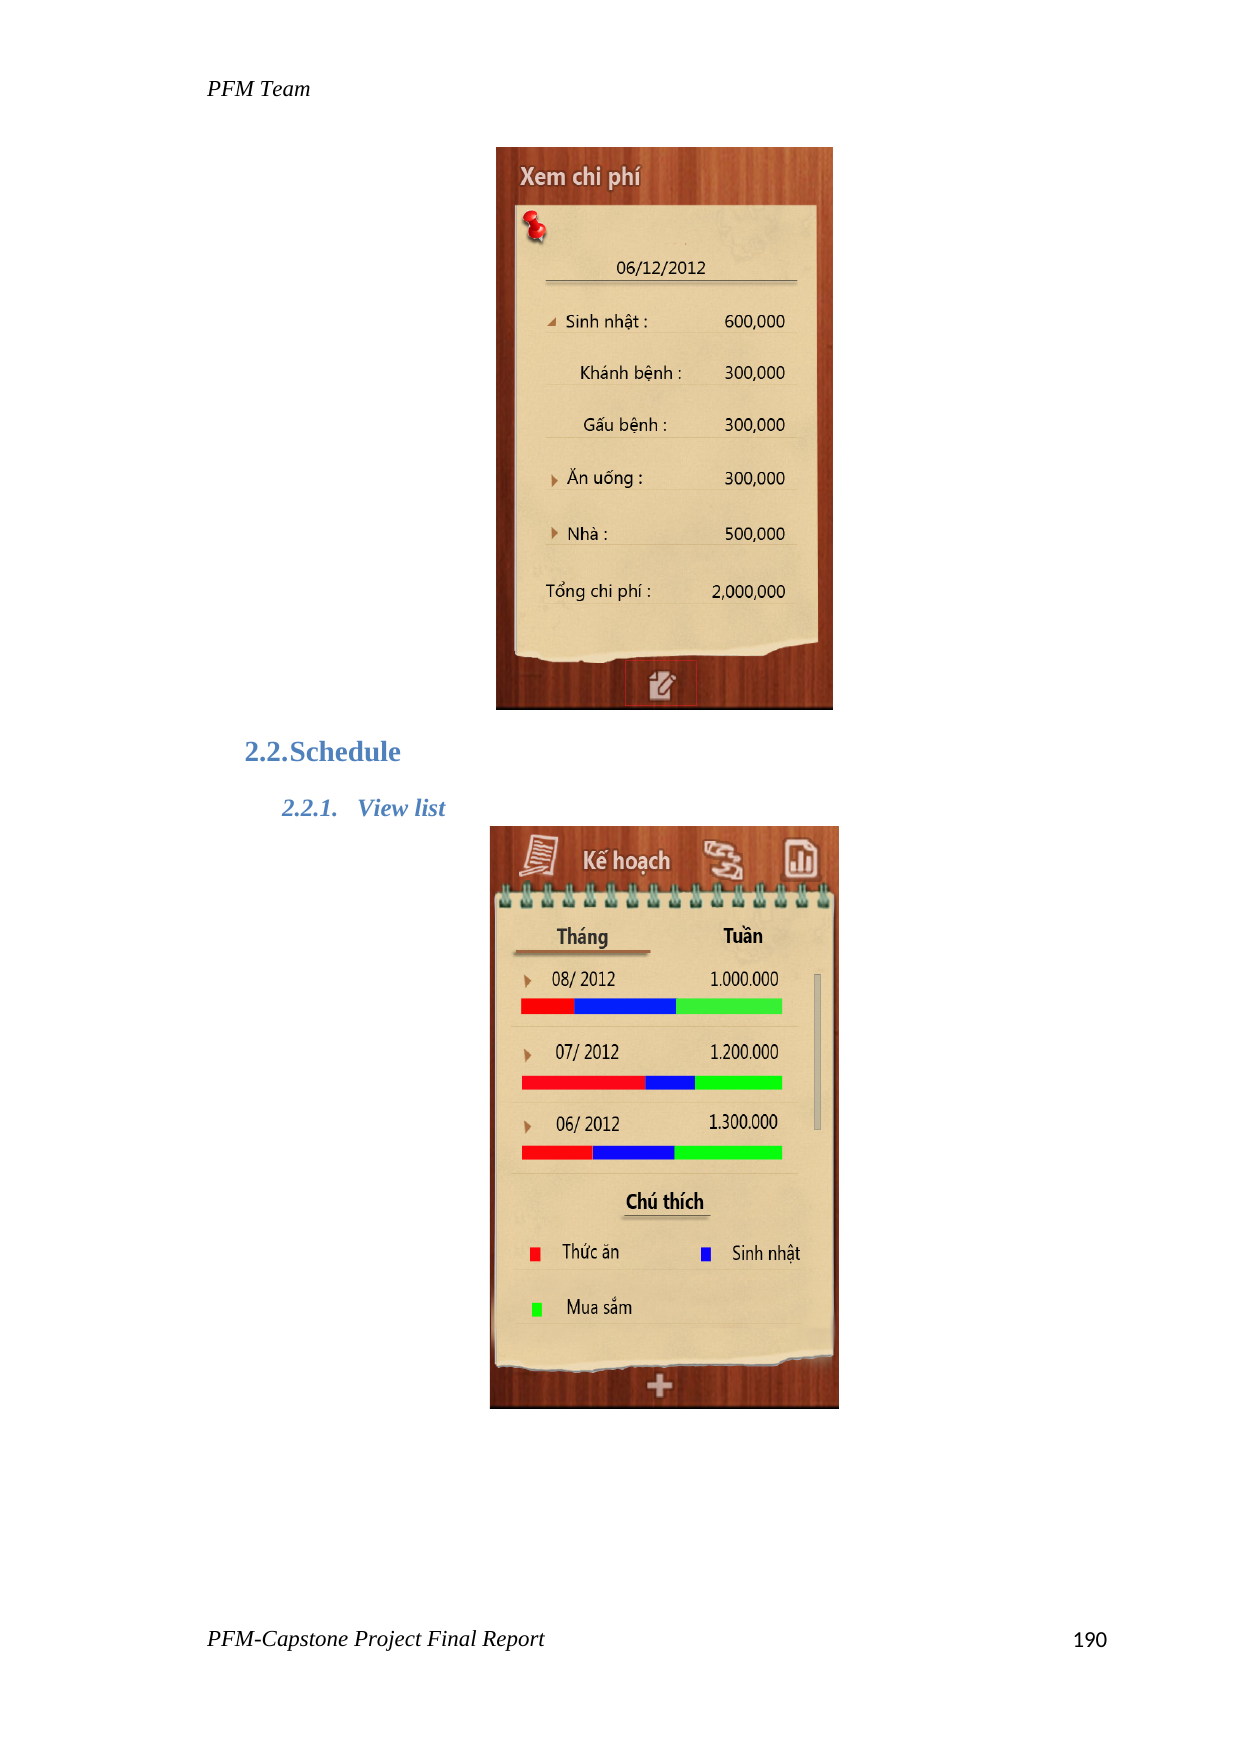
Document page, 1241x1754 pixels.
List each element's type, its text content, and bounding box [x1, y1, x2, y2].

picture [489, 826, 839, 1409]
subtitle View list [282, 793, 1122, 822]
subtitle Schedule [244, 734, 1122, 768]
picture [496, 147, 833, 710]
